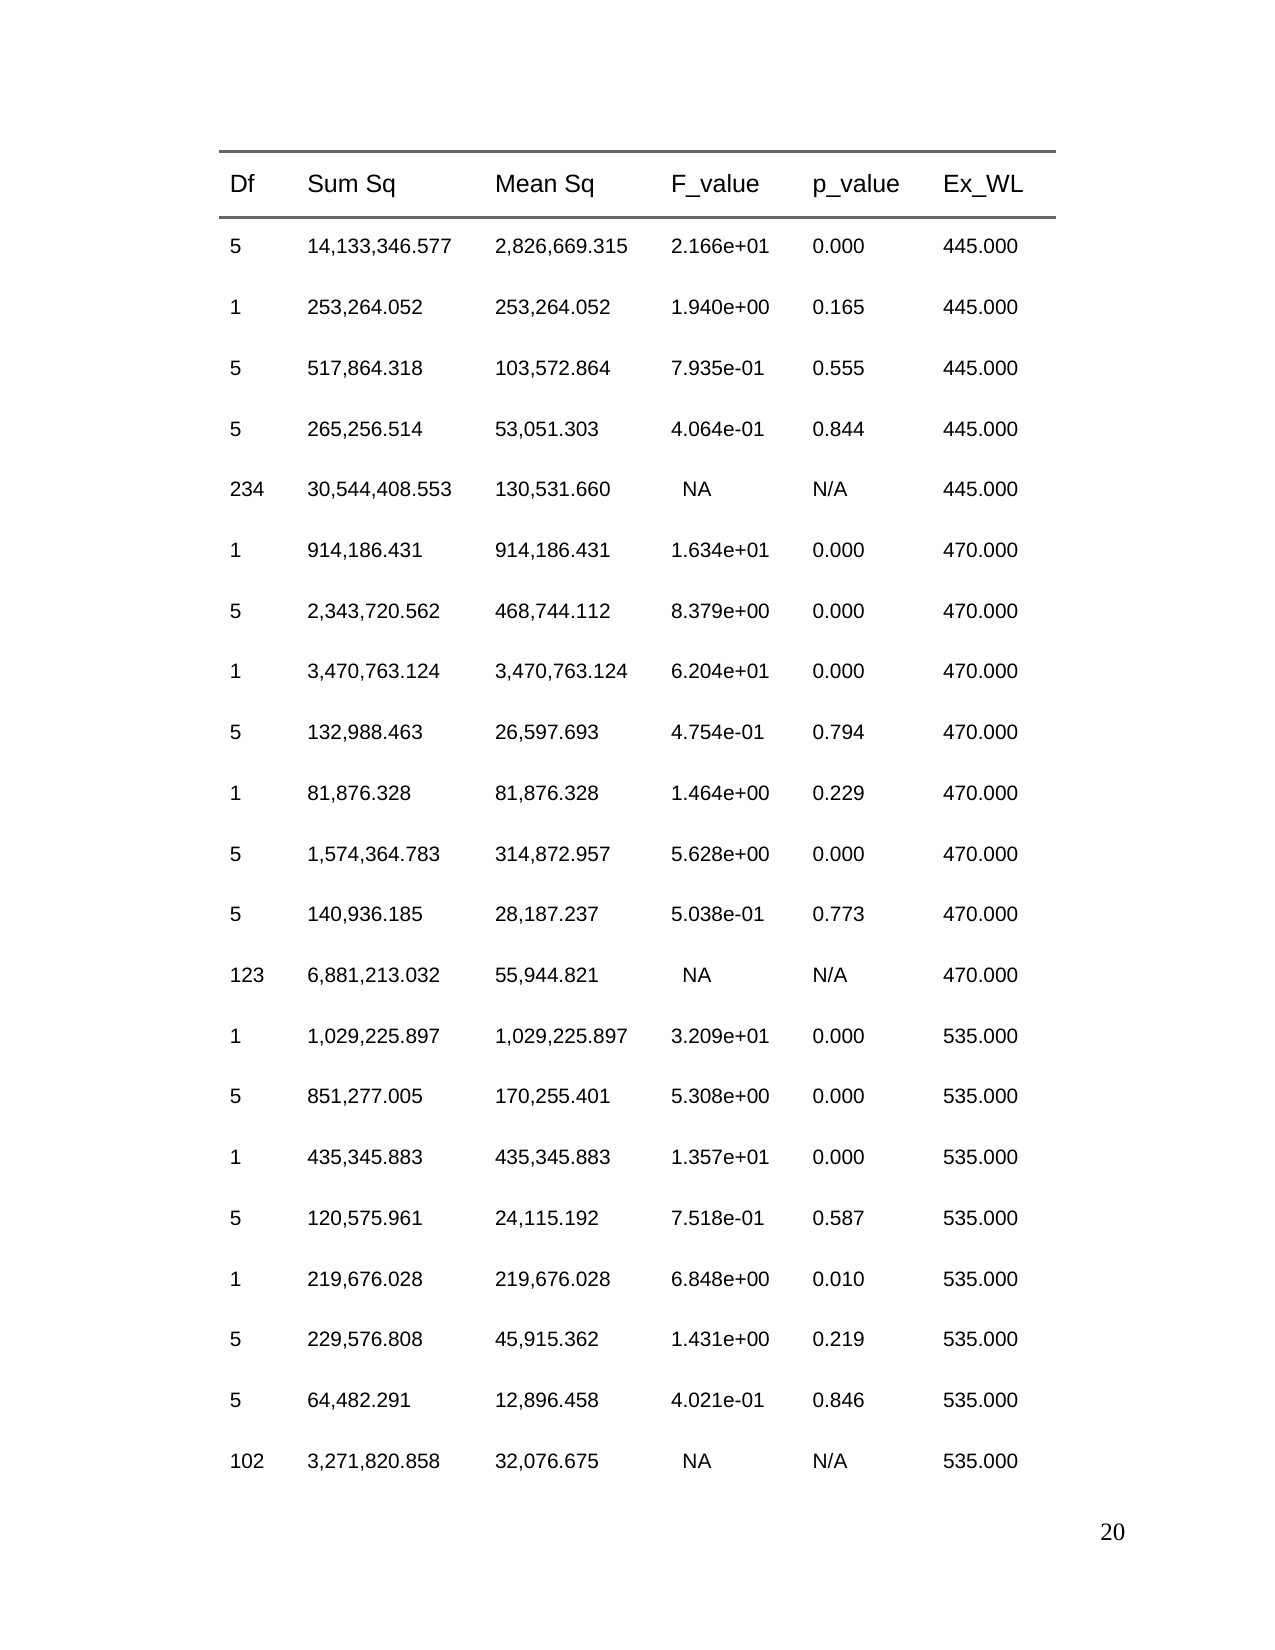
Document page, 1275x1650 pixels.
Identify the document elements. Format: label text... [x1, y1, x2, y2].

table_cell 1 [219, 641, 297, 702]
table_cell 914,186.431 [484, 520, 660, 580]
table_cell 1 [219, 1248, 297, 1309]
table_cell 4.021e-01 [660, 1370, 802, 1431]
table_cell 6,881,213.032 [297, 945, 484, 1005]
table_cell 0.000 [802, 1066, 932, 1127]
table_cell 102 [219, 1431, 297, 1491]
table_cell 470.000 [933, 945, 1056, 1005]
table_cell 26,597.693 [484, 702, 660, 762]
table_cell 314,872.957 [484, 823, 660, 884]
table_cell 535.000 [933, 1066, 1056, 1127]
table_cell 445.000 [933, 338, 1056, 398]
table_cell 5 [219, 580, 297, 641]
table_cell 1.940e+00 [660, 277, 802, 337]
table_header Mean Sq [484, 153, 660, 216]
table_cell 470.000 [933, 884, 1056, 945]
table_cell NA [660, 459, 802, 519]
table_cell 8.379e+00 [660, 580, 802, 641]
table_cell N/A [802, 1431, 932, 1491]
table_cell 1.634e+01 [660, 520, 802, 580]
table_cell 5 [219, 398, 297, 459]
table_cell 5 [219, 823, 297, 884]
table_cell 535.000 [933, 1431, 1056, 1491]
table_cell 1 [219, 1005, 297, 1066]
table_cell 81,876.328 [484, 763, 660, 823]
table_cell 445.000 [933, 398, 1056, 459]
table_cell 229,576.808 [297, 1309, 484, 1370]
table_cell 2,343,720.562 [297, 580, 484, 641]
table_header Df [219, 153, 297, 216]
table_cell 535.000 [933, 1005, 1056, 1066]
table_cell 445.000 [933, 459, 1056, 519]
table_cell 253,264.052 [484, 277, 660, 337]
table_cell NA [660, 1431, 802, 1491]
table_cell 1 [219, 520, 297, 580]
table_cell 14,133,346.577 [297, 219, 484, 277]
table_cell N/A [802, 459, 932, 519]
table_cell 470.000 [933, 702, 1056, 762]
table_cell 265,256.514 [297, 398, 484, 459]
table_cell 445.000 [933, 277, 1056, 337]
table_cell 1.464e+00 [660, 763, 802, 823]
table_cell 3.209e+01 [660, 1005, 802, 1066]
table_cell 0.219 [802, 1309, 932, 1370]
table_cell 470.000 [933, 823, 1056, 884]
table_cell 5 [219, 1066, 297, 1127]
table_cell 535.000 [933, 1127, 1056, 1188]
table_cell 132,988.463 [297, 702, 484, 762]
table_cell 123 [219, 945, 297, 1005]
table_cell 517,864.318 [297, 338, 484, 398]
table_cell 1 [219, 763, 297, 823]
table_cell 45,915.362 [484, 1309, 660, 1370]
table_cell 234 [219, 459, 297, 519]
table_cell 0.587 [802, 1188, 932, 1248]
table_cell 219,676.028 [297, 1248, 484, 1309]
table_cell 5 [219, 219, 297, 277]
table_cell 0.773 [802, 884, 932, 945]
table_cell 0.010 [802, 1248, 932, 1309]
table_cell 24,115.192 [484, 1188, 660, 1248]
table_cell 0.000 [802, 219, 932, 277]
table_cell 5 [219, 702, 297, 762]
table_cell 435,345.883 [484, 1127, 660, 1188]
table_cell NA [660, 945, 802, 1005]
table_cell 0.000 [802, 823, 932, 884]
table_cell 12,896.458 [484, 1370, 660, 1431]
table_cell 55,944.821 [484, 945, 660, 1005]
table_cell 4.064e-01 [660, 398, 802, 459]
table_cell 0.794 [802, 702, 932, 762]
table_cell 7.518e-01 [660, 1188, 802, 1248]
table_cell 0.000 [802, 641, 932, 702]
table_cell 53,051.303 [484, 398, 660, 459]
table_cell 470.000 [933, 763, 1056, 823]
table_cell 253,264.052 [297, 277, 484, 337]
table_cell 5 [219, 1309, 297, 1370]
table_cell 1 [219, 277, 297, 337]
table_cell 5 [219, 338, 297, 398]
table_cell 5 [219, 884, 297, 945]
table_cell 5.628e+00 [660, 823, 802, 884]
table_cell 3,470,763.124 [484, 641, 660, 702]
table_cell 2.166e+01 [660, 219, 802, 277]
table_cell 0.000 [802, 580, 932, 641]
table_header Ex_WL [933, 153, 1056, 216]
table_header p_value [802, 153, 932, 216]
table_cell 435,345.883 [297, 1127, 484, 1188]
table_cell 535.000 [933, 1188, 1056, 1248]
table_cell 470.000 [933, 580, 1056, 641]
table_cell 1.431e+00 [660, 1309, 802, 1370]
table_cell 103,572.864 [484, 338, 660, 398]
table_cell 0.000 [802, 1127, 932, 1188]
table_cell 1.357e+01 [660, 1127, 802, 1188]
table_cell N/A [802, 945, 932, 1005]
table_cell 0.229 [802, 763, 932, 823]
table_cell 470.000 [933, 641, 1056, 702]
table_cell 914,186.431 [297, 520, 484, 580]
table_cell 0.555 [802, 338, 932, 398]
table_cell 0.000 [802, 520, 932, 580]
table_cell 0.846 [802, 1370, 932, 1431]
table_cell 1,029,225.897 [484, 1005, 660, 1066]
table_header F_value [660, 153, 802, 216]
table_cell 535.000 [933, 1309, 1056, 1370]
table_cell 1 [219, 1127, 297, 1188]
table_cell 140,936.185 [297, 884, 484, 945]
table_cell 5 [219, 1188, 297, 1248]
table_cell 5.308e+00 [660, 1066, 802, 1127]
table_cell 470.000 [933, 520, 1056, 580]
table_cell 32,076.675 [484, 1431, 660, 1491]
table_cell 0.844 [802, 398, 932, 459]
table_cell 2,826,669.315 [484, 219, 660, 277]
table_cell 0.000 [802, 1005, 932, 1066]
table_cell 1,574,364.783 [297, 823, 484, 884]
table_cell 170,255.401 [484, 1066, 660, 1127]
table_cell 28,187.237 [484, 884, 660, 945]
table_cell 120,575.961 [297, 1188, 484, 1248]
table_cell 6.848e+00 [660, 1248, 802, 1309]
table_cell 219,676.028 [484, 1248, 660, 1309]
table_cell 445.000 [933, 219, 1056, 277]
table_cell 468,744.112 [484, 580, 660, 641]
table_cell 64,482.291 [297, 1370, 484, 1431]
table_cell 3,470,763.124 [297, 641, 484, 702]
table_cell 0.165 [802, 277, 932, 337]
table_cell 130,531.660 [484, 459, 660, 519]
table_cell 4.754e-01 [660, 702, 802, 762]
table_cell 5.038e-01 [660, 884, 802, 945]
table_header Sum Sq [297, 153, 484, 216]
table_cell 1,029,225.897 [297, 1005, 484, 1066]
table_cell 7.935e-01 [660, 338, 802, 398]
table_cell 81,876.328 [297, 763, 484, 823]
table_cell 5 [219, 1370, 297, 1431]
table_cell 535.000 [933, 1370, 1056, 1431]
table_cell 851,277.005 [297, 1066, 484, 1127]
table_cell 6.204e+01 [660, 641, 802, 702]
table_cell 3,271,820.858 [297, 1431, 484, 1491]
table_cell 535.000 [933, 1248, 1056, 1309]
table_cell 30,544,408.553 [297, 459, 484, 519]
